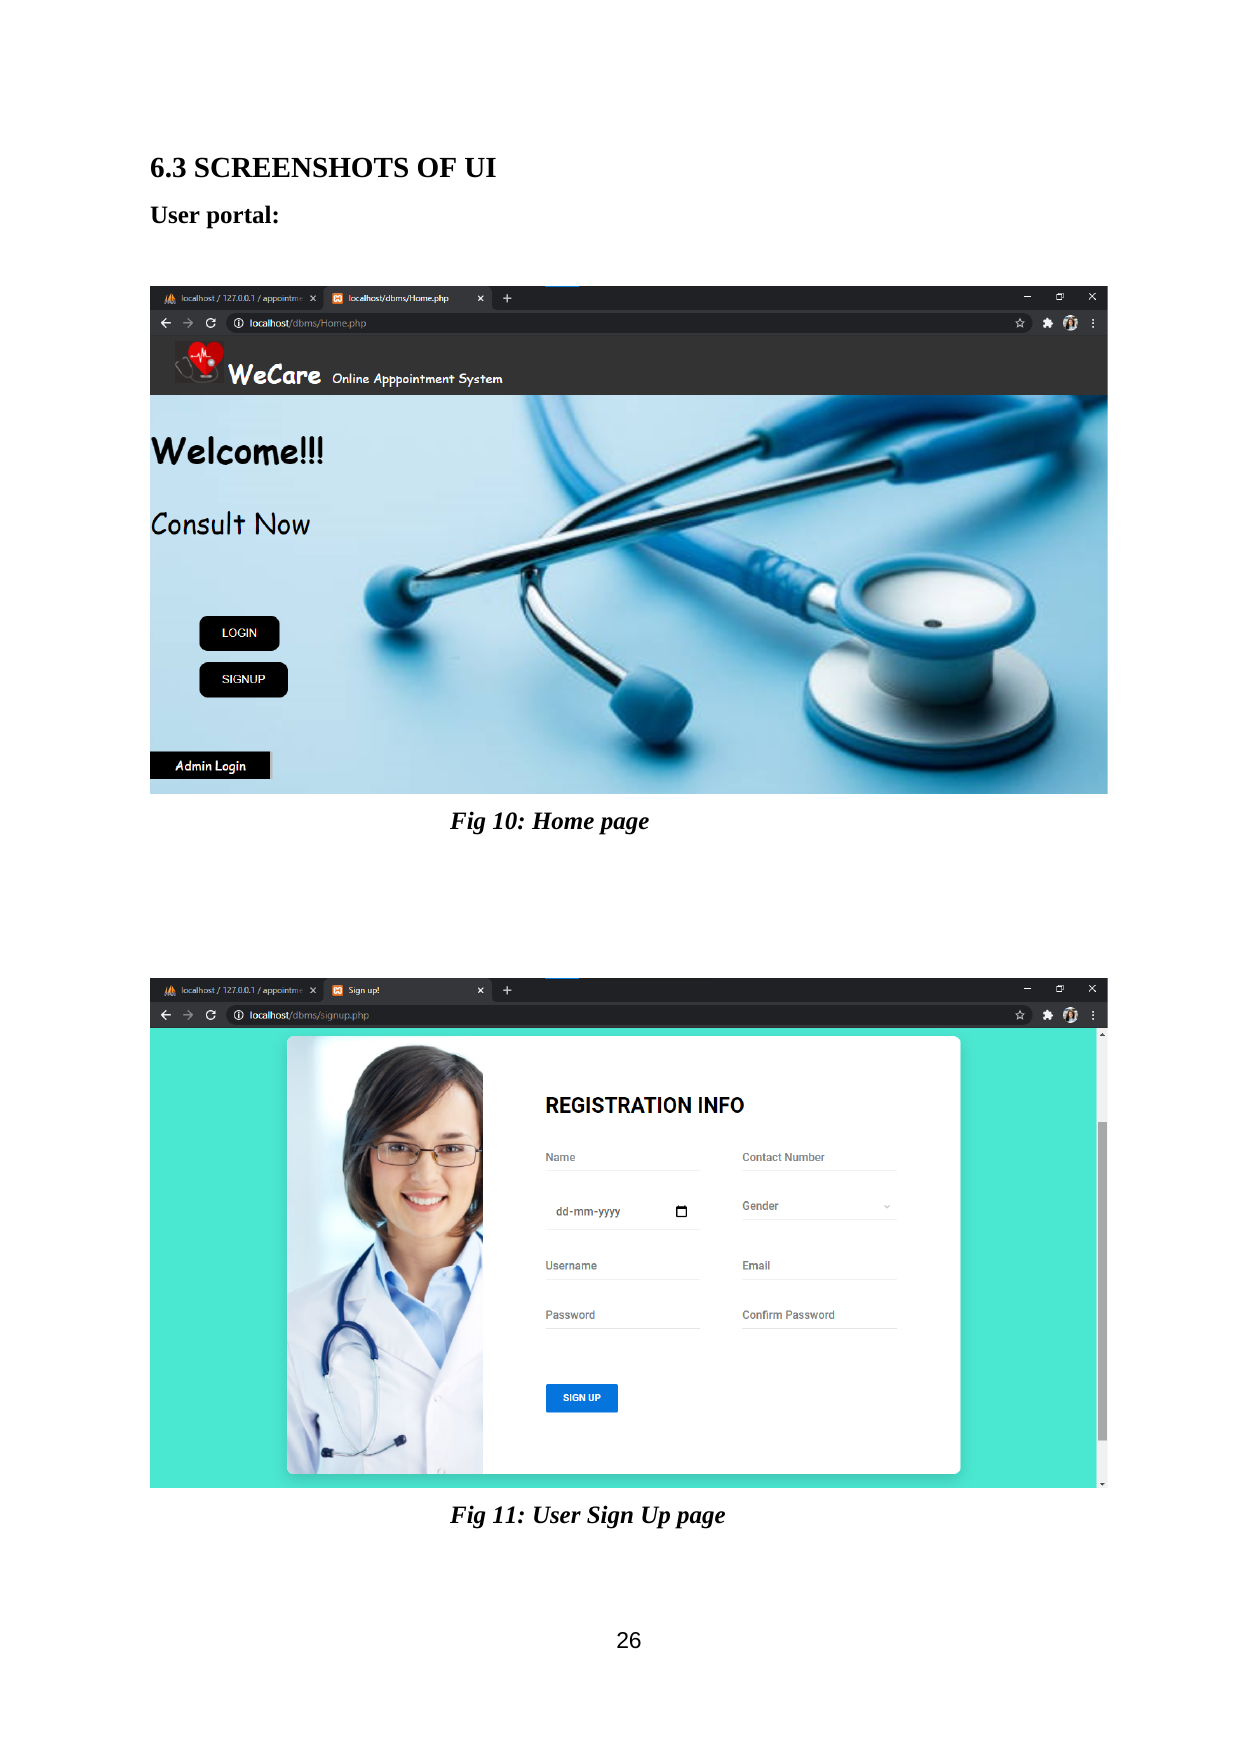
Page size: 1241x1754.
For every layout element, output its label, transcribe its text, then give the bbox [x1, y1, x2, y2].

picture [150, 286, 1108, 794]
text Fig 11: User Sign Up page [375, 1500, 1107, 1529]
text Fig 10: Home page [150, 806, 1107, 835]
text 6.3 SCREENSHOTS OF UI [150, 150, 1107, 183]
picture [150, 978, 1108, 1488]
text User portal: [150, 200, 1107, 229]
